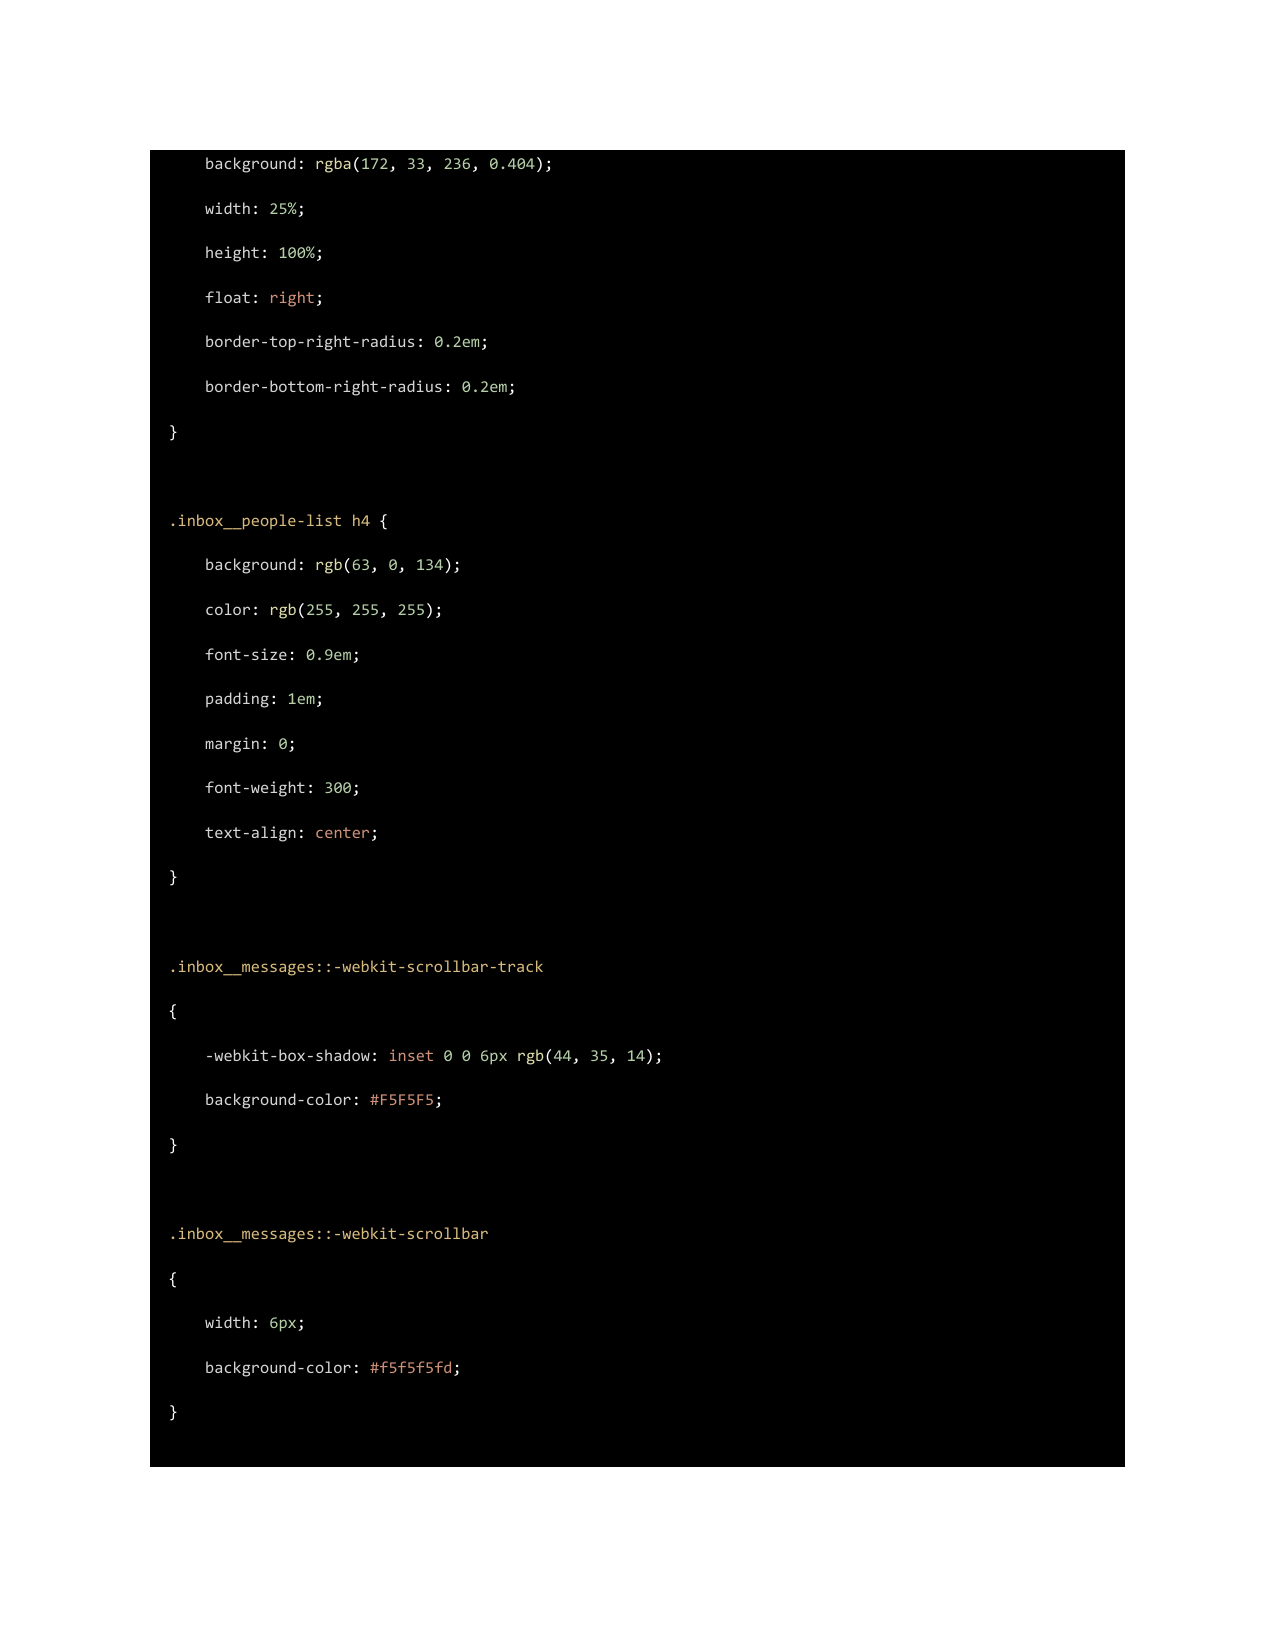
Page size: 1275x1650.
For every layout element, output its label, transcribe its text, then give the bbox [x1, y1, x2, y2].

text padding: 1em; [150, 685, 1125, 709]
text background: rgb(63, 0, 134); [150, 551, 1125, 575]
text { [150, 997, 1125, 1021]
text text-align: center; [150, 819, 1125, 842]
text { [150, 1264, 1125, 1288]
text font-weight: 300; [150, 774, 1125, 798]
text } [150, 1398, 1125, 1422]
text } [150, 863, 1125, 887]
text font-size: 0.9em; [150, 640, 1125, 664]
text } [150, 1131, 1125, 1154]
text height: 100%; [150, 239, 1125, 263]
text width: 25%; [150, 194, 1125, 218]
text .inbox__people-list h4 { [150, 507, 1125, 530]
text background: rgba(172, 33, 236, 0.404); [150, 150, 1125, 174]
text float: right; [150, 284, 1125, 307]
text border-bottom-right-radius: 0.2em; [150, 373, 1125, 397]
text color: rgb(255, 255, 255); [150, 596, 1125, 619]
text margin: 0; [150, 729, 1125, 753]
text background-color: #F5F5F5; [150, 1086, 1125, 1110]
text -webkit-box-shadow: inset 0 0 6px rgb(44, 35, 14); [150, 1042, 1125, 1065]
text border-top-right-radius: 0.2em; [150, 328, 1125, 352]
text background-color: #f5f5f5fd; [150, 1354, 1125, 1377]
text .inbox__messages::-webkit-scrollbar [150, 1220, 1125, 1244]
text width: 6px; [150, 1309, 1125, 1333]
text } [150, 417, 1125, 441]
text .inbox__messages::-webkit-scrollbar-track [150, 952, 1125, 976]
